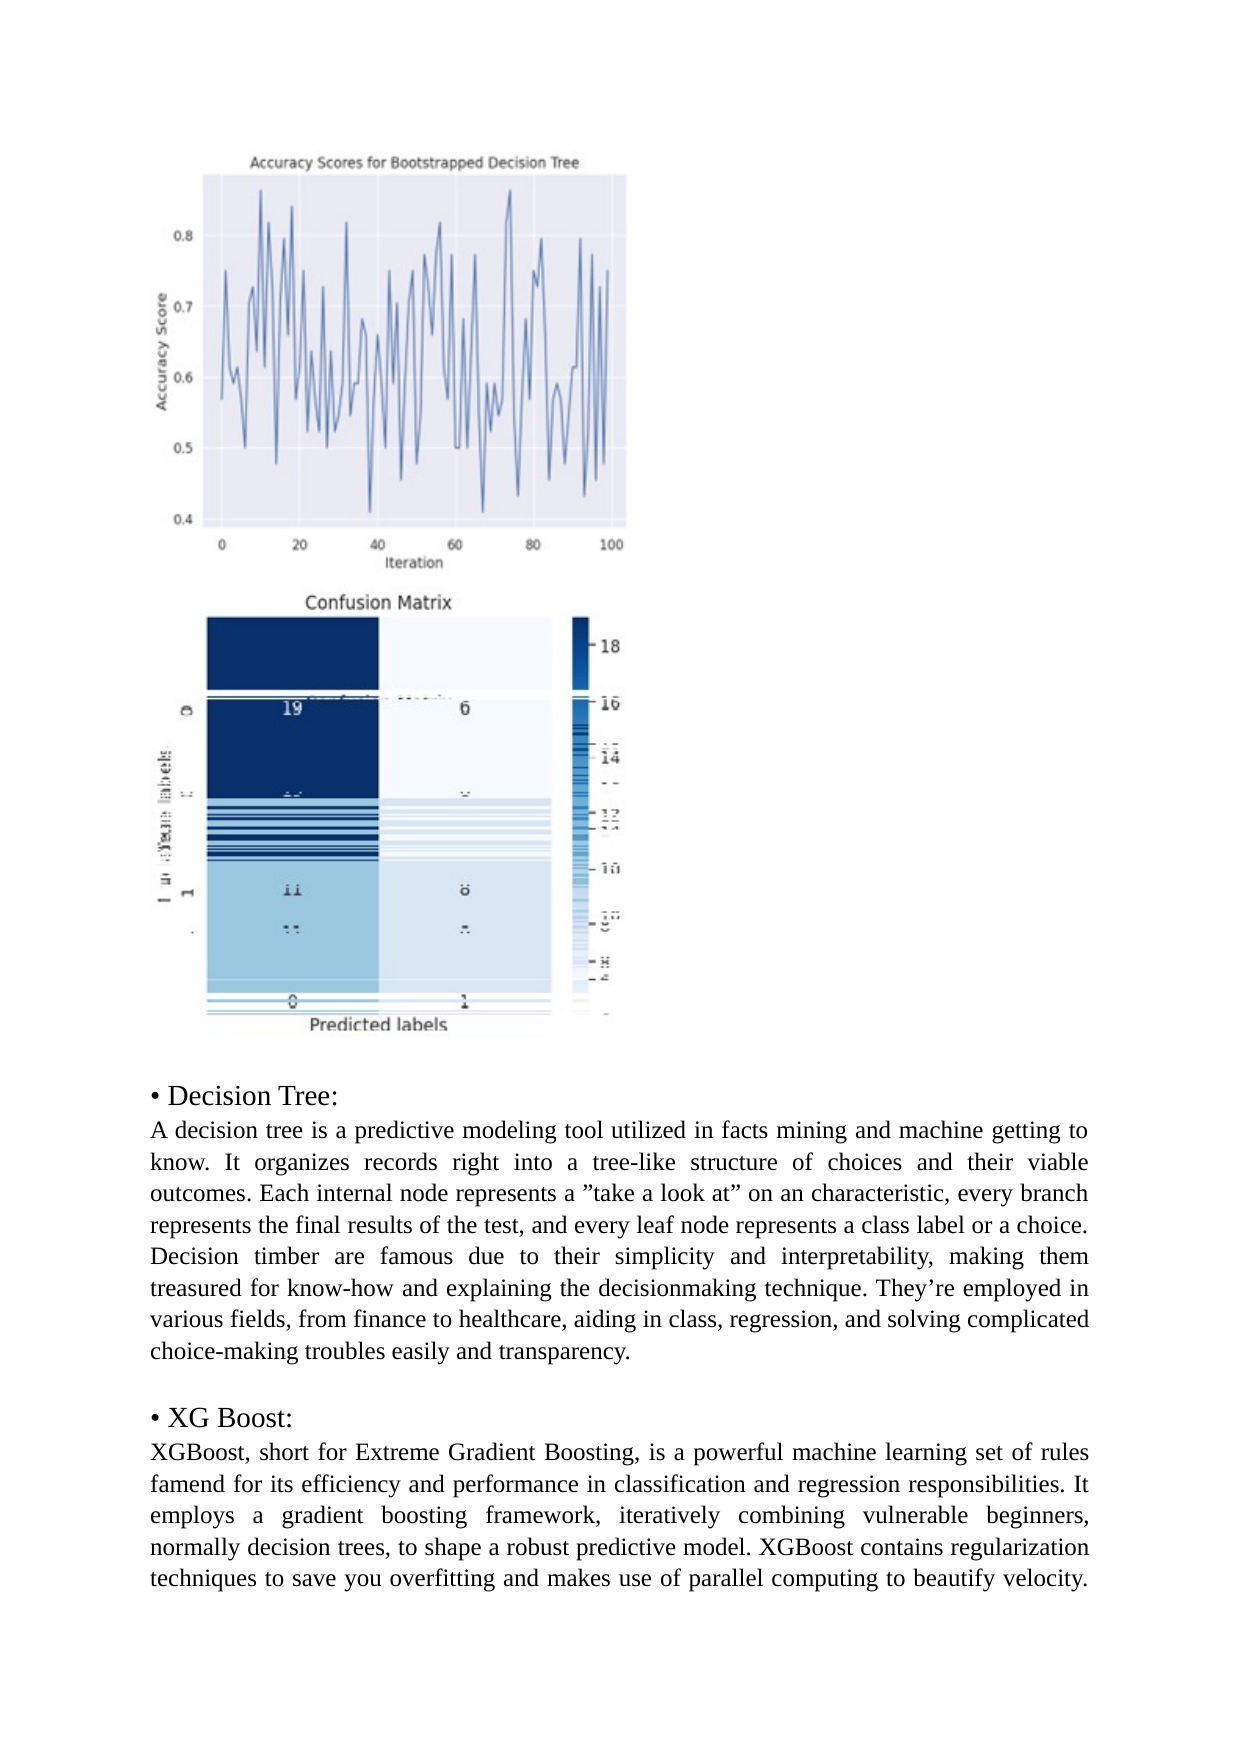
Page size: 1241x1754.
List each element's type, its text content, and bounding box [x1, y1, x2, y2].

picture [150, 150, 634, 579]
text • Decision Tree: [150, 1078, 1090, 1112]
text • XG Boost: [150, 1400, 1090, 1433]
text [150, 1437, 1090, 1592]
picture [150, 586, 629, 1045]
text A decision tree is a predictive modeling tool utilized in facts mining and machine getting to know. It organizes records right into a tree-like structure of choices and their viable outcomes. Each internal node represents a ”take a look at” on an characteristic, every branch represents the final results of the test, and every leaf node represents a class label or a choice. Decision timber are famous due to their simplicity and interpretability, making them treasured for know-how and explaining the decisionmaking technique. They’re employed in various fields, from finance to healthcare, aiding in class, regression, and solving complicated choice-making troubles easily and transparency. [150, 1115, 1090, 1365]
